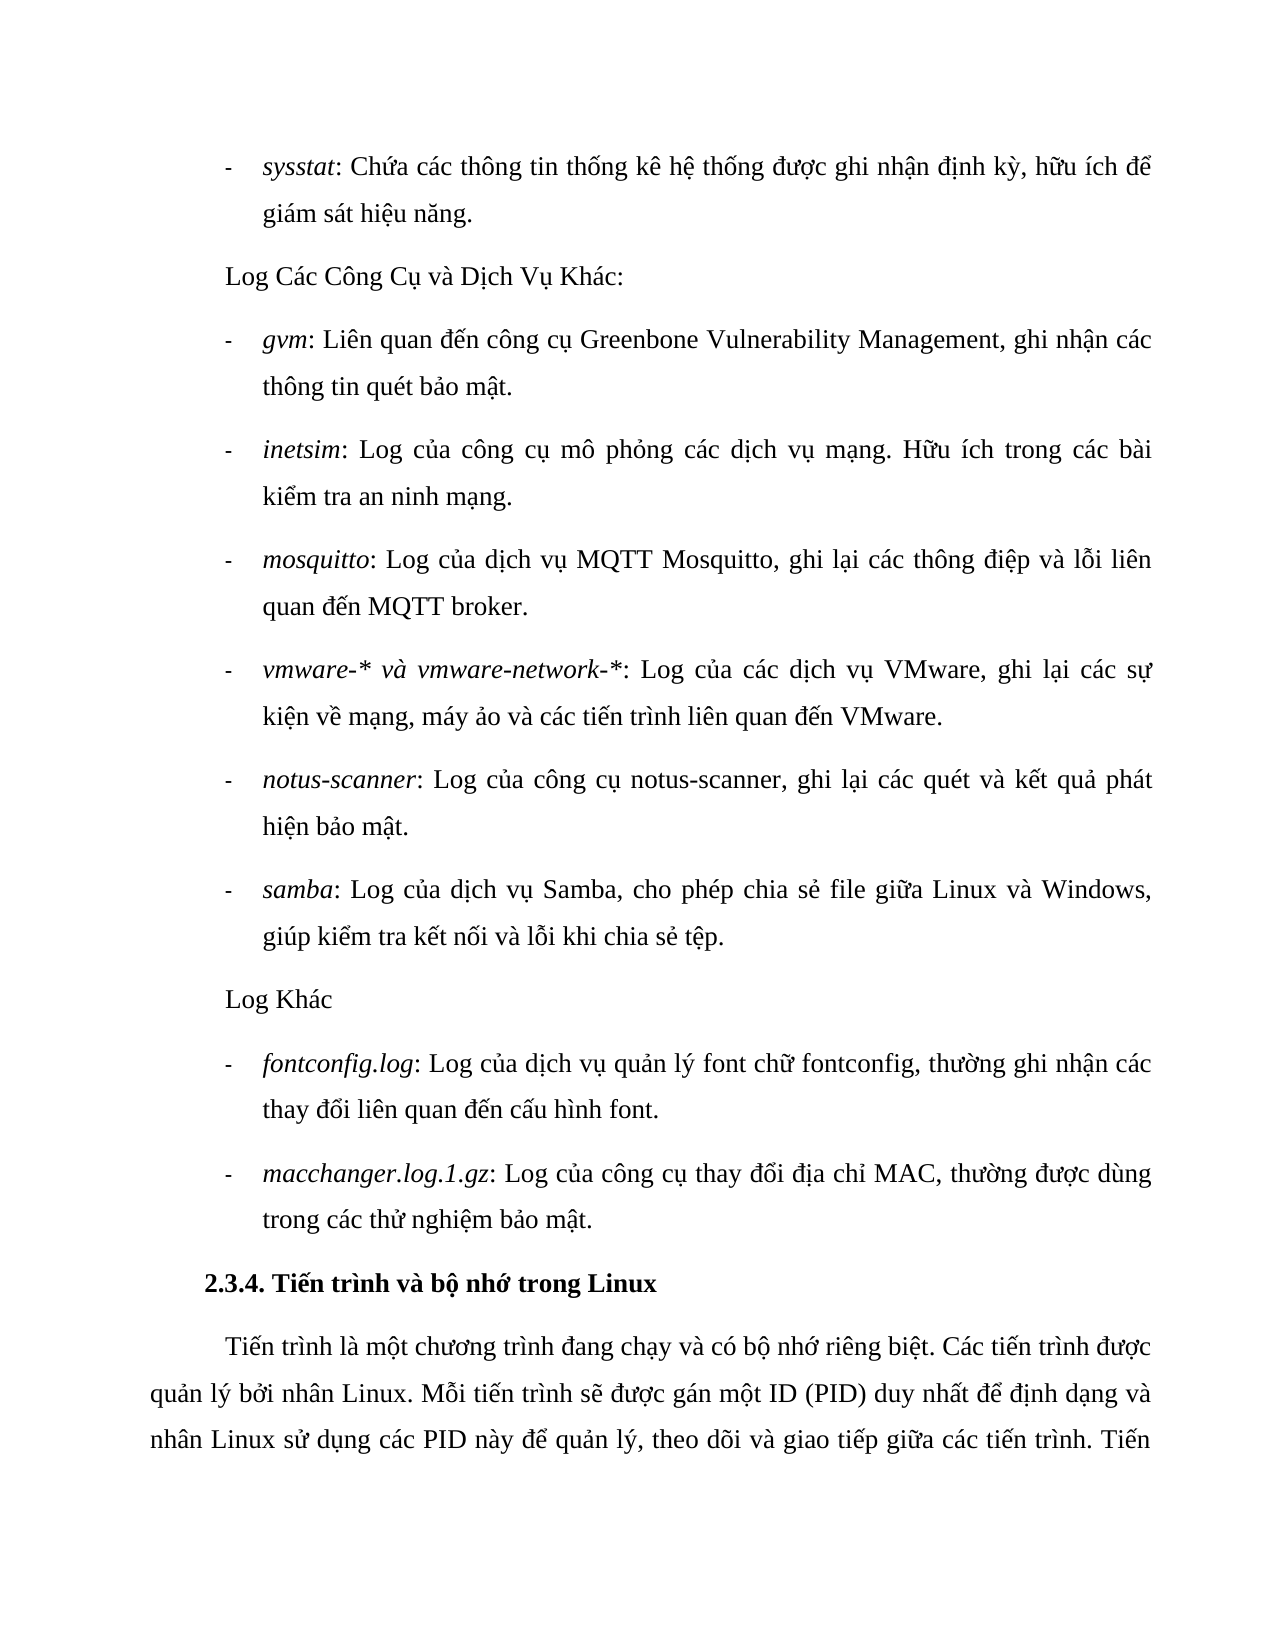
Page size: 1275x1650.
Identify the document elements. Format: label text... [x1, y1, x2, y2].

list samba: Log của dịch vụ Samba, cho phép chia sẻ file giữa Linux và Windows, giúp kiểm tra kết nối và lỗi khi chia sẻ tệp. [225, 873, 1153, 951]
list sysstat: Chứa các thông tin thống kê hệ thống được ghi nhận định kỳ, hữu ích để giám sát hiệu năng. [225, 150, 1153, 228]
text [150, 1330, 1153, 1454]
list fontconfig.log: Log của dịch vụ quản lý font chữ fontconfig, thường ghi nhận các thay đổi liên quan đến cấu hình font. [225, 1047, 1153, 1124]
list macchanger.log.1.gz: Log của công cụ thay đổi địa chỉ MAC, thường được dùng trong các thử nghiệm bảo mật. [225, 1157, 1153, 1234]
text Log Khác [150, 983, 1153, 1014]
text Log Các Công Cụ và Dịch Vụ Khác: [150, 260, 1153, 291]
text 2.3.4. Tiến trình và bộ nhớ trong Linux [150, 1267, 1153, 1298]
list notus-scanner: Log của công cụ notus-scanner, ghi lại các quét và kết quả phát hiện bảo mật. [225, 763, 1153, 841]
list vmware-* và vmware-network-*: Log của các dịch vụ VMware, ghi lại các sự kiện về mạng, máy ảo và các tiến trình liên quan đến VMware. [225, 653, 1153, 731]
list gvm: Liên quan đến công cụ Greenbone Vulnerability Management, ghi nhận các thông tin quét bảo mật. [225, 323, 1153, 401]
list inetsim: Log của công cụ mô phỏng các dịch vụ mạng. Hữu ích trong các bài kiểm tra an ninh mạng. [225, 433, 1153, 511]
list mosquitto: Log của dịch vụ MQTT Mosquitto, ghi lại các thông điệp và lỗi liên quan đến MQTT broker. [225, 543, 1153, 621]
